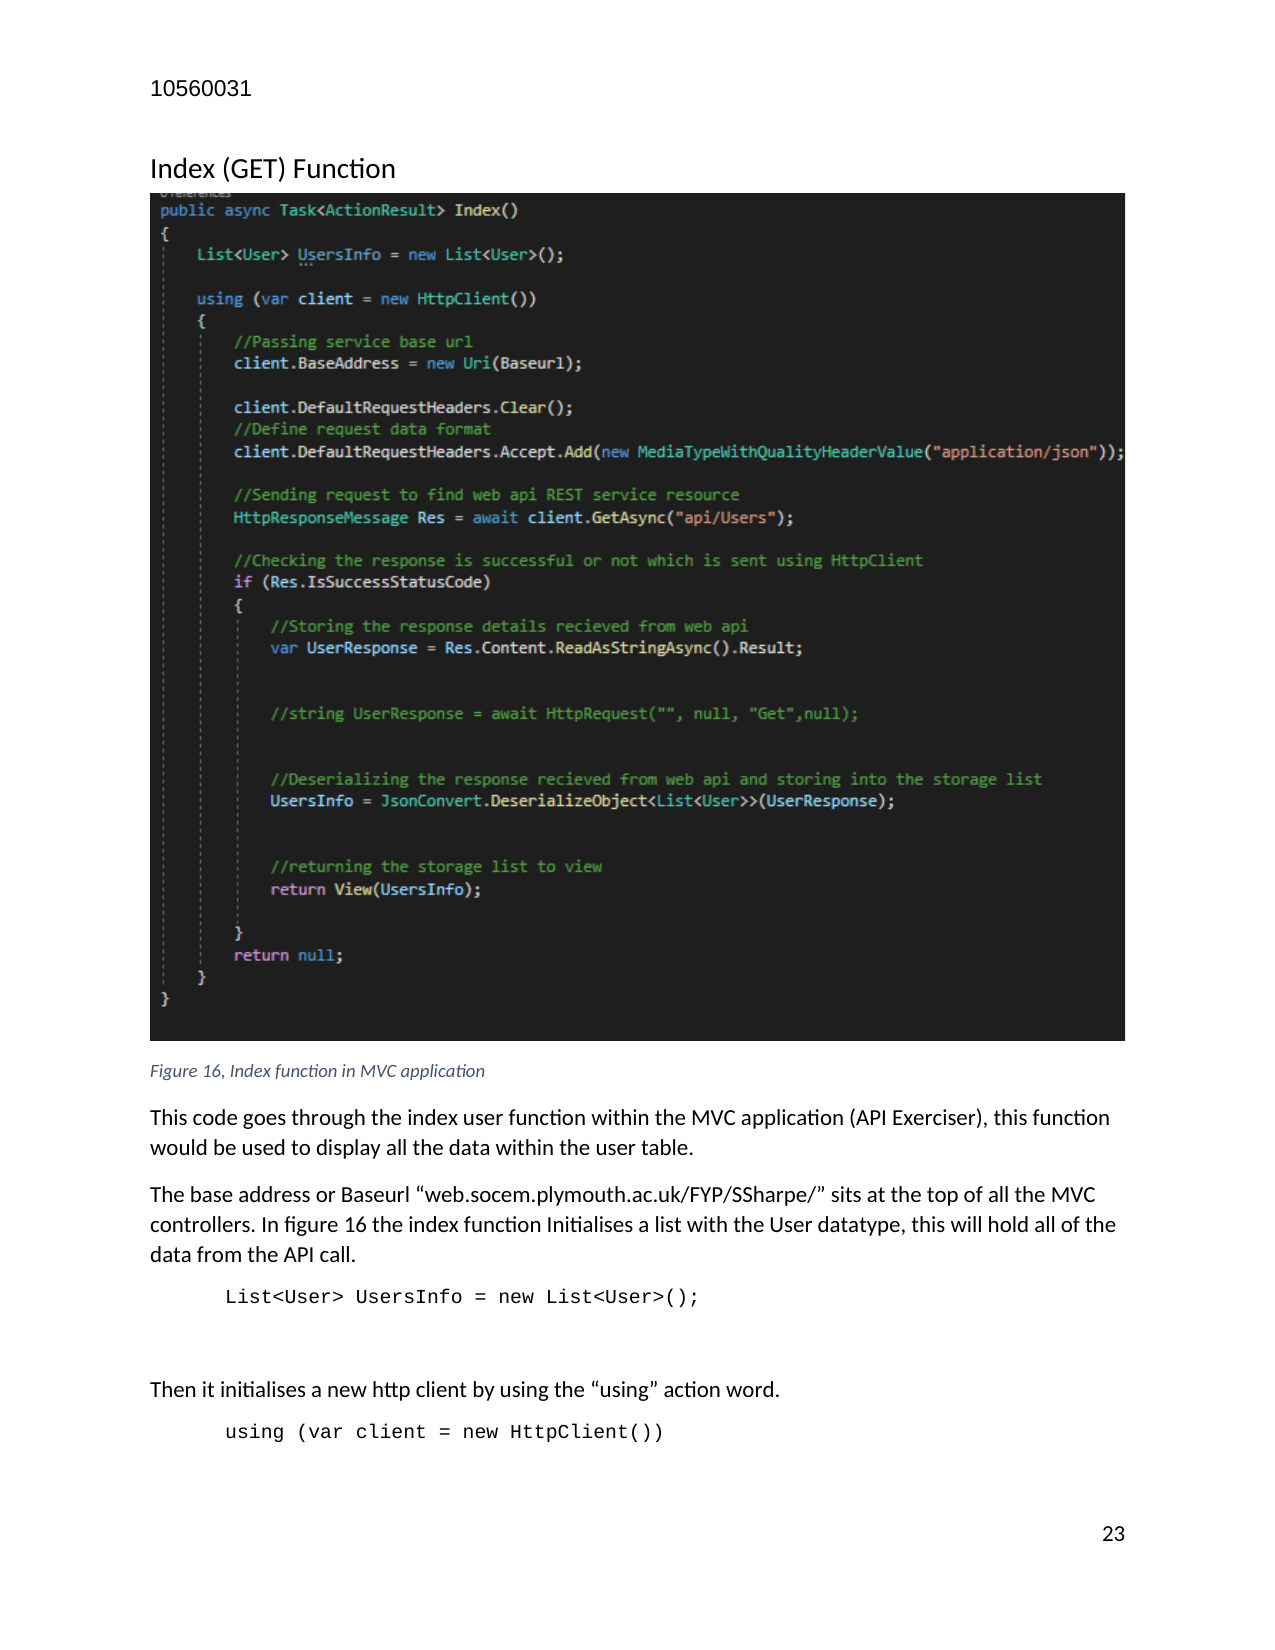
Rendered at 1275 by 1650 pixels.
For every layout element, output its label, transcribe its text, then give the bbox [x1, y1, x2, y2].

text The base address or Baseurl “web.socem.plymouth.ac.uk/FYP/SSharpe/” sits at the top of all the MVC controllers. In figure 16 the index function Initialises a list with the User datatype, this will hold all of the data from the API call. [150, 1180, 1125, 1269]
text This code goes through the index user function within the MVC application (API Exerciser), this function would be used to display all the data within the user table. [150, 1103, 1125, 1161]
subtitle Index (GET) Function [150, 150, 1125, 186]
text List<User> UsersInfo = new List<User>(); [150, 1287, 1125, 1310]
picture [150, 193, 1125, 1041]
text Figure 16, Index function in MVC application [150, 1059, 1125, 1082]
text Then it initialises a new http client by using the “using” action word. [150, 1375, 1125, 1403]
text using (var client = new HttpClient()) [150, 1422, 1125, 1444]
